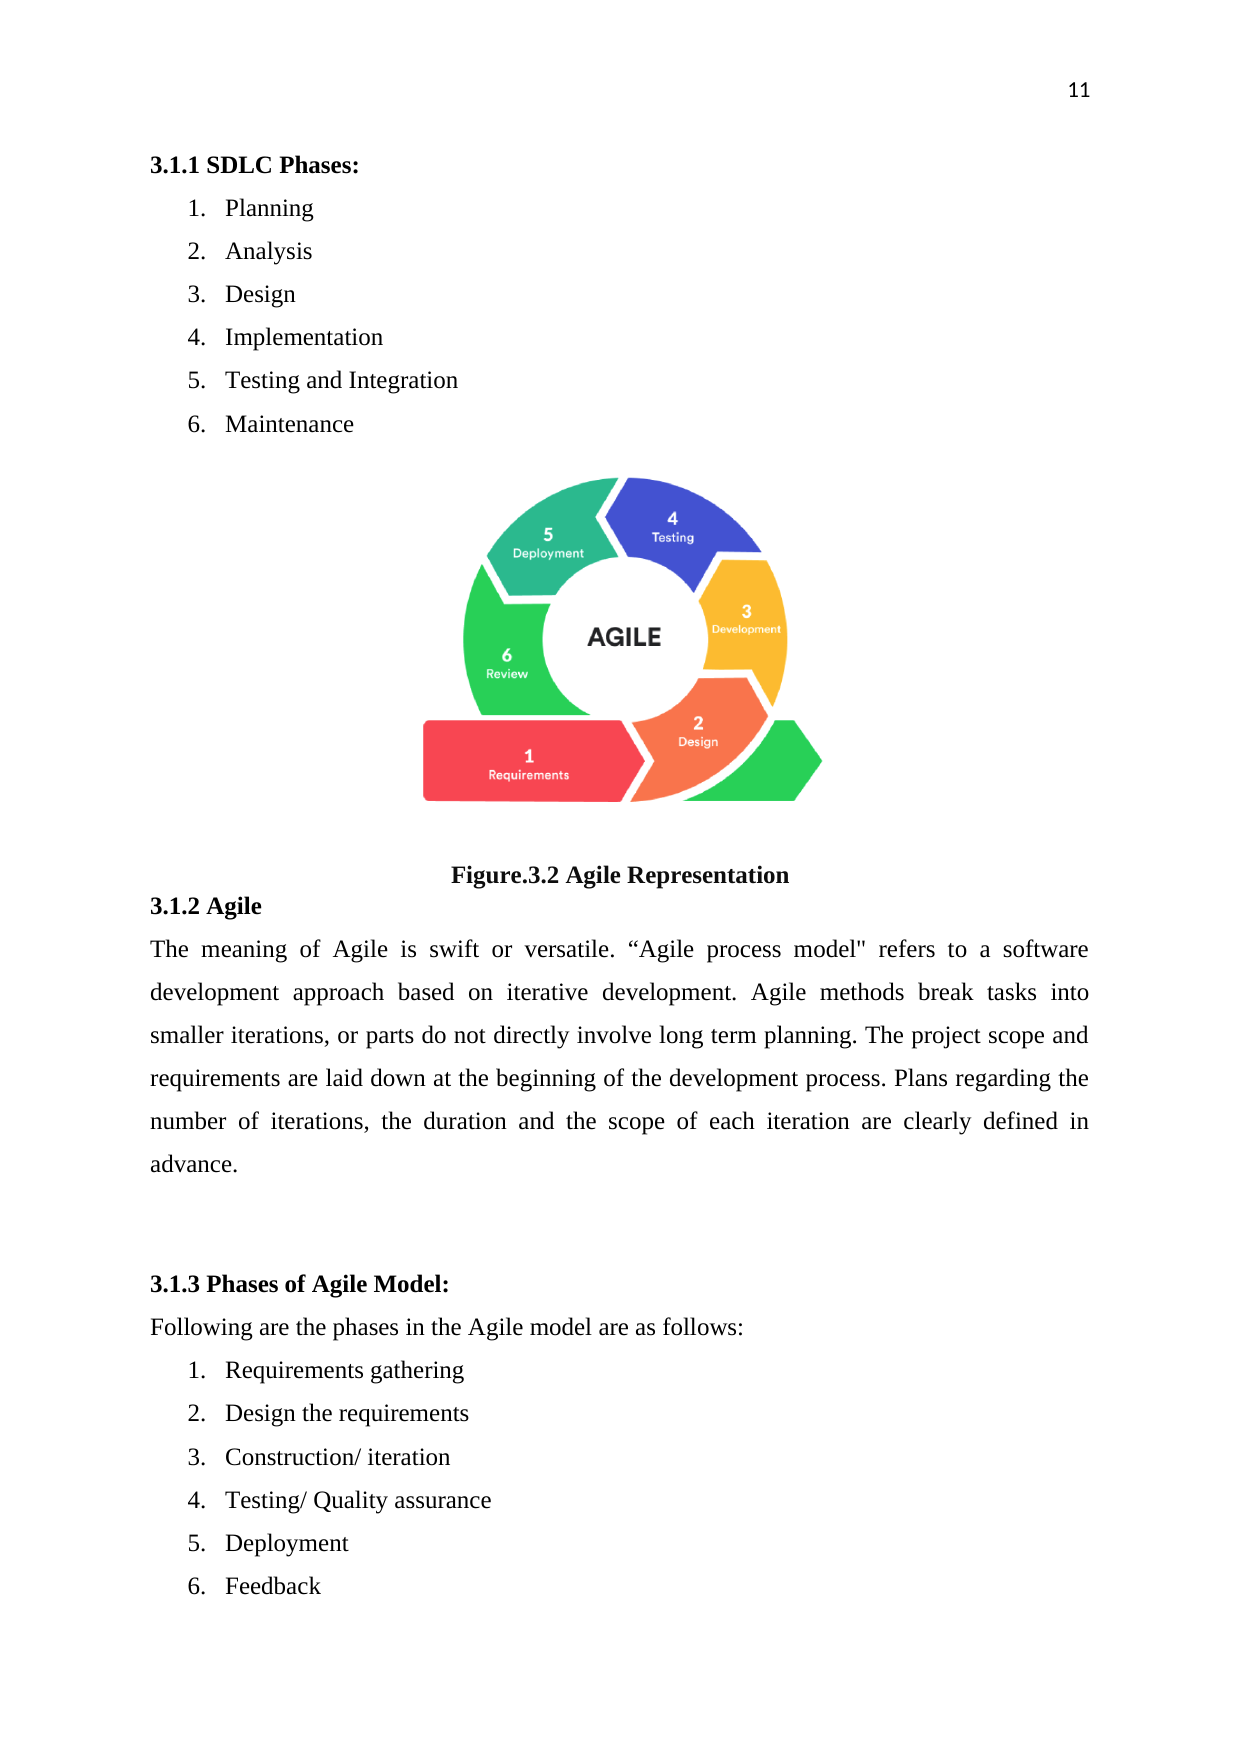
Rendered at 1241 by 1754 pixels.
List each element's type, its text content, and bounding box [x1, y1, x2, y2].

list Feedback [187, 1571, 1090, 1600]
list Deployment [187, 1528, 1090, 1557]
subtitle 3.1.3 Phases of Agile Model: [150, 1269, 1090, 1298]
list Design [187, 279, 1090, 308]
subtitle 3.1.1 SDLC Phases: [150, 150, 1090, 179]
list Planning [187, 193, 1090, 222]
list Design the requirements [187, 1398, 1090, 1427]
list Implementation [187, 322, 1090, 351]
subtitle 3.1.2 Agile [150, 891, 1090, 919]
list Testing and Integration [187, 366, 1090, 394]
list Requirements gathering [187, 1355, 1090, 1384]
list Construction/ iteration [187, 1442, 1090, 1470]
list Testing/ Quality assurance [187, 1485, 1090, 1513]
picture [302, 462, 938, 819]
text Following are the phases in the Agile model are as follows: [150, 1312, 1090, 1341]
list Maintenance [187, 409, 1090, 437]
text The meaning of Agile is swift or versatile. “Agile process model" refers to a software development approach based on iterative development. Agile methods break tasks into smaller iterations, or parts do not directly involve long term planning. The project scope and requirements are laid down at the beginning of the development process. Plans regarding the number of iterations, the duration and the scope of each iteration are clearly defined in advance. [150, 934, 1090, 1178]
list Analysis [187, 236, 1090, 265]
